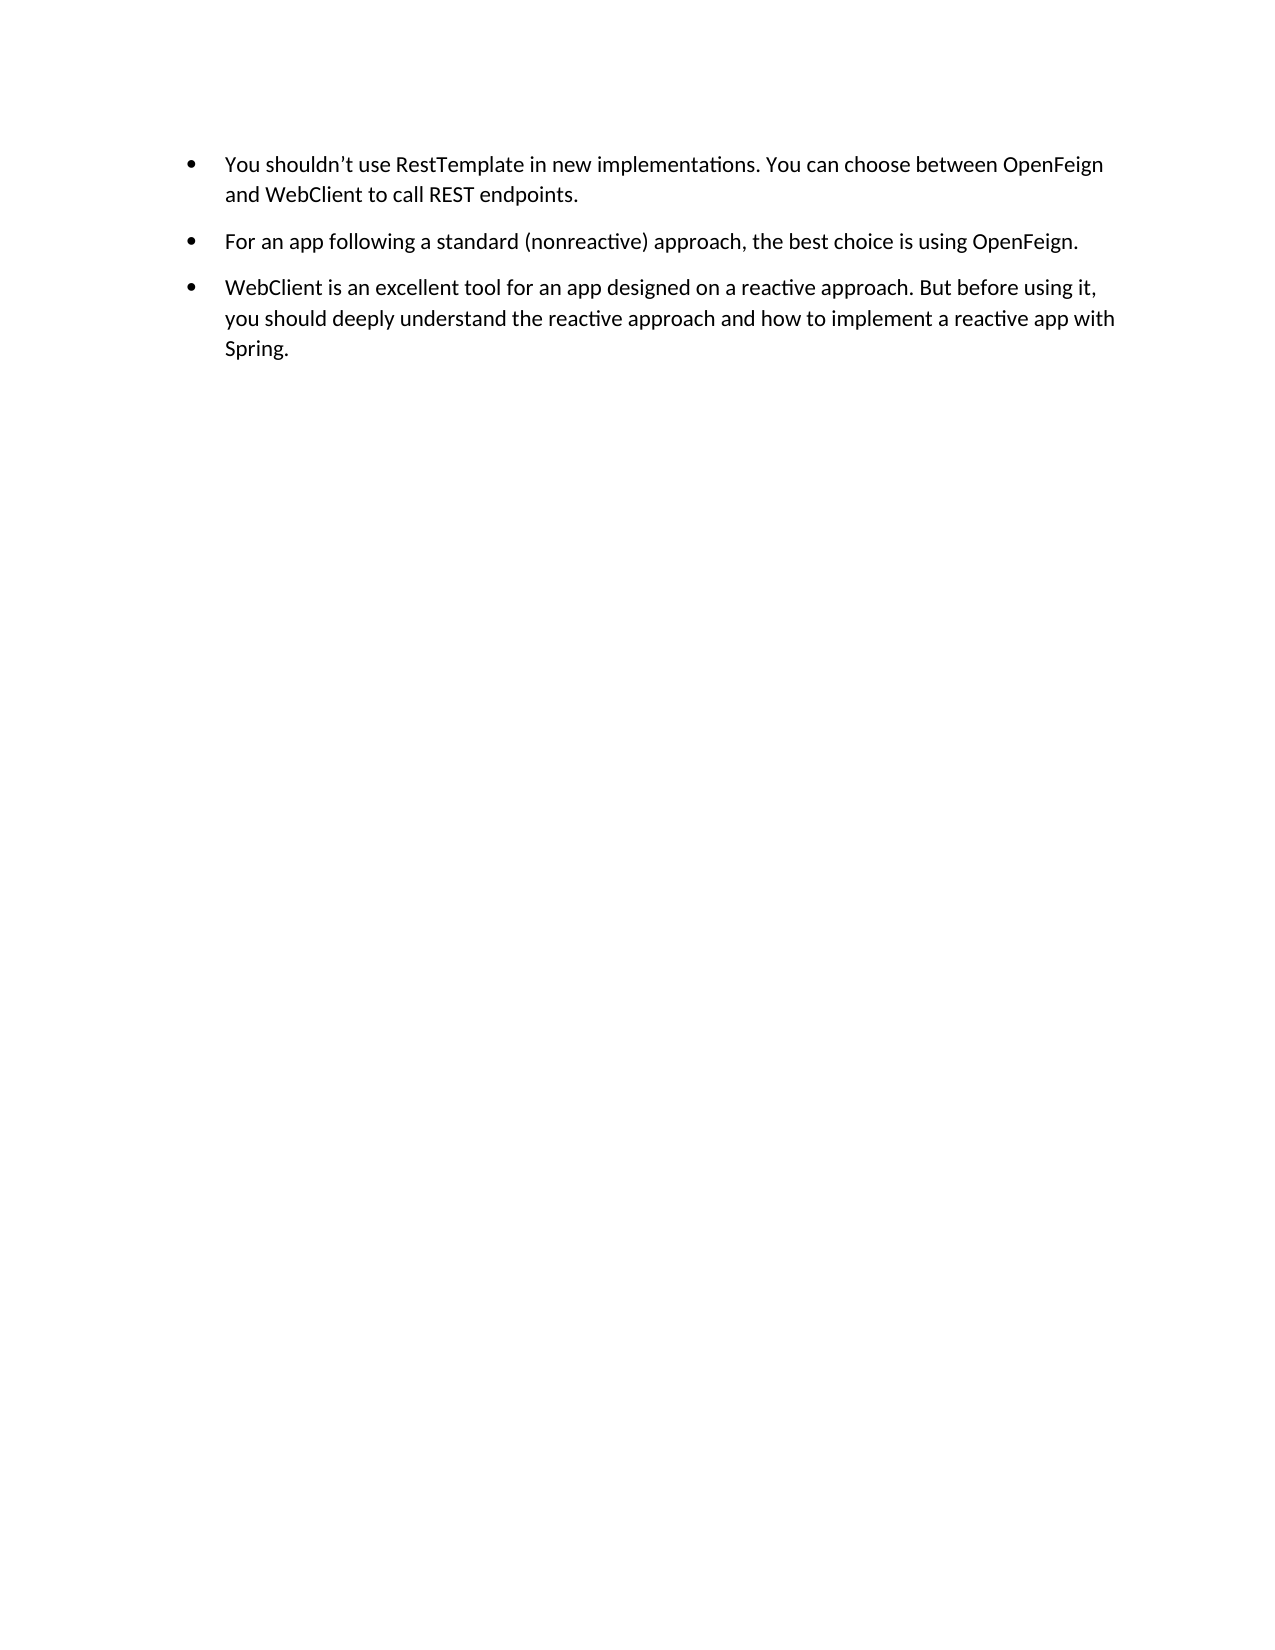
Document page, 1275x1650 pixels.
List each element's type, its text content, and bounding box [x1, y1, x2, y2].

list For an app following a standard (nonreactive) approach, the best choice is using OpenFeign. [187, 227, 1125, 255]
list WebClient is an excellent tool for an app designed on a reactive approach. But before using it, you should deeply understand the reactive approach and how to implement a reactive app with Spring. [187, 273, 1125, 362]
list You shouldn’t use RestTemplate in new implementations. You can choose between OpenFeign and WebClient to call REST endpoints. [187, 150, 1125, 208]
